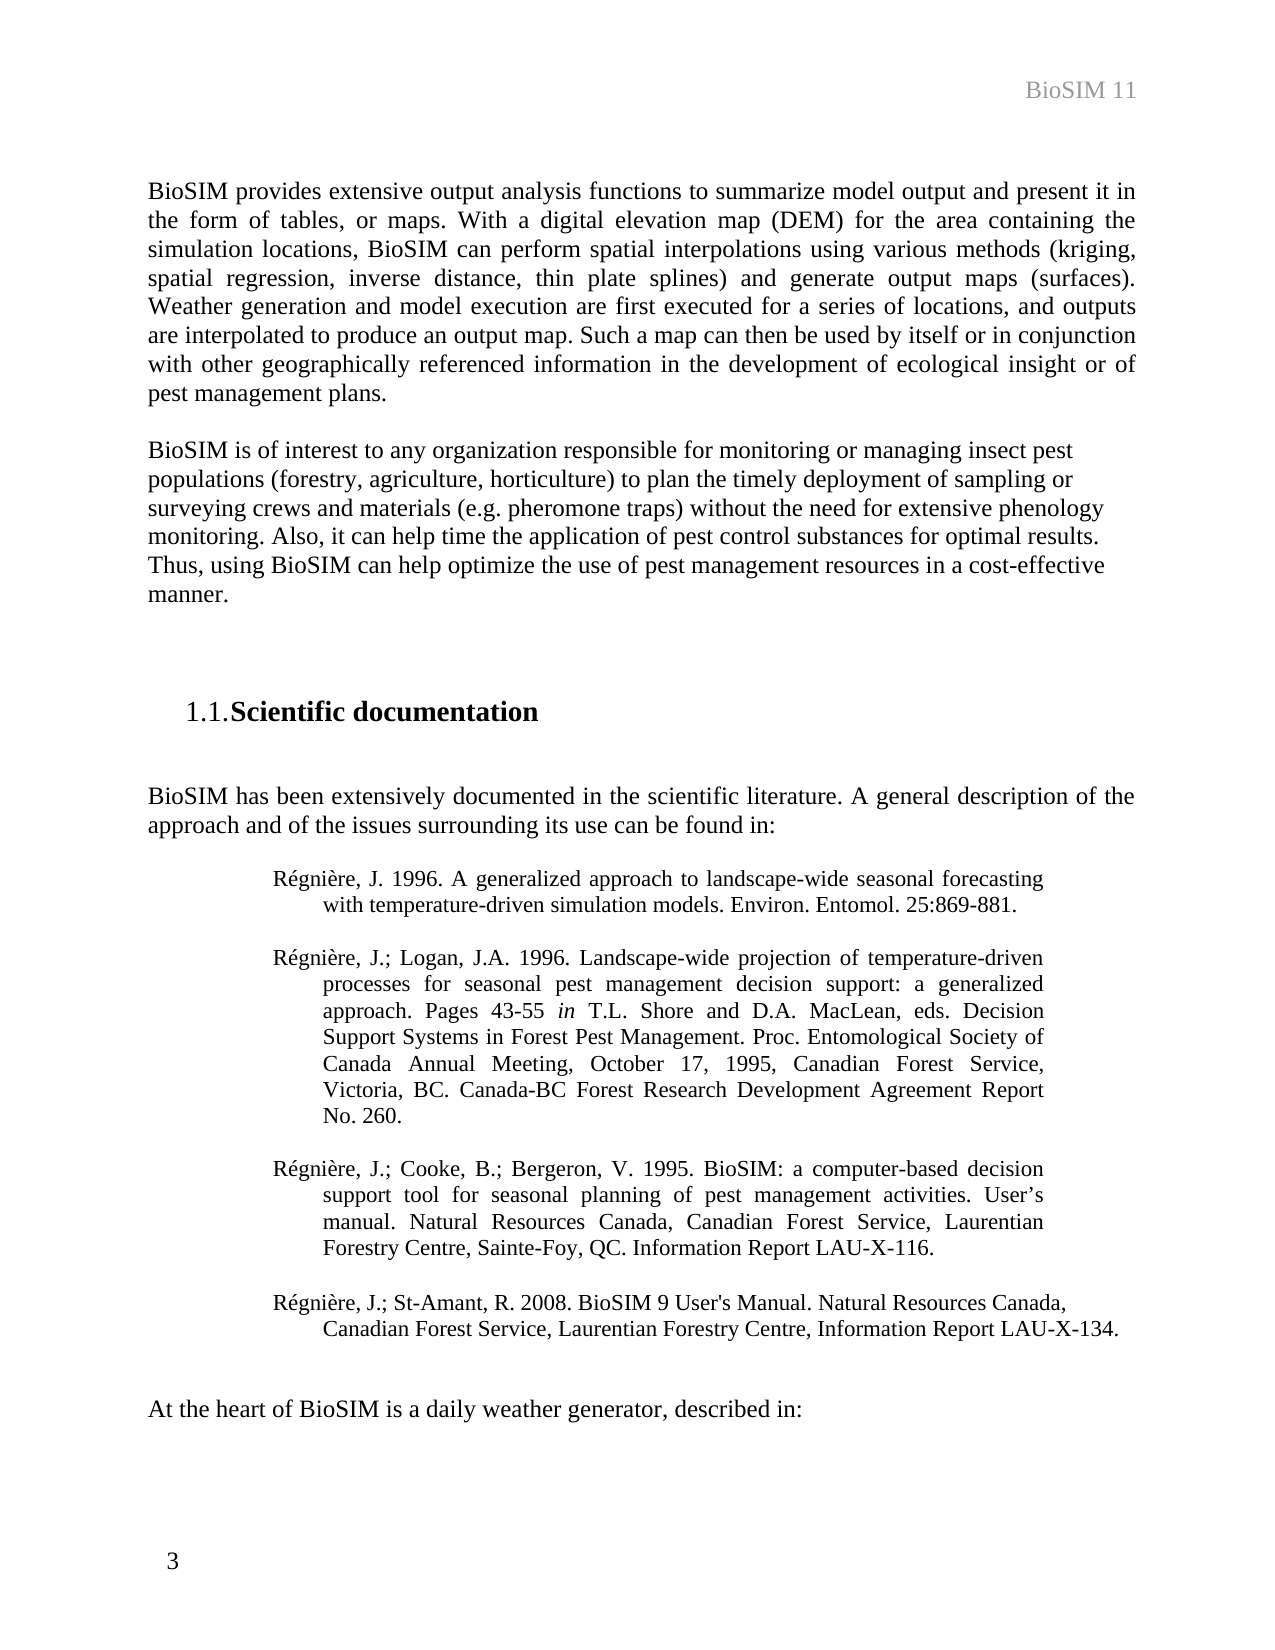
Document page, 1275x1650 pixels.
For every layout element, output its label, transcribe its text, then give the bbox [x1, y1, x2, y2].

text BioSIM has been extensively documented in the scientific literature. A general description of the approach and of the issues surrounding its use can be found in: [148, 781, 1137, 839]
text Régnière, J.; Cooke, B.; Bergeron, V. 1995. BioSIM: a computer-based decision support tool for seasonal planning of pest management activities. User’s manual. Natural Resources Canada, Canadian Forest Service, Laurentian Forestry Centre, Sainte-Foy, QC. Information Report LAU-X-116. [273, 1155, 1045, 1260]
text BioSIM is of interest to any organization responsible for monitoring or managing insect pest populations (forestry, agriculture, horticulture) to plan the timely deployment of sampling or surveying crews and materials (e.g. pheromone traps) without the need for extensive phenology monitoring. Also, it can help time the application of pest control substances for optimal results. Thus, using BioSIM can help optimize the use of pest management resources in a cost-effective manner. [148, 435, 1137, 608]
text Régnière, J.; St-Amant, R. 2008. BioSIM 9 User's Manual. Natural Resources Canada, Canadian Forest Service, Laurentian Forestry Centre, Information Report LAU-X-134. [273, 1289, 1137, 1342]
text BioSIM provides extensive output analysis functions to summarize model output and present it in the form of tables, or maps. With a digital elevation map (DEM) for the area containing the simulation locations, BioSIM can perform spatial interpolations using various methods (kriging, spatial regression, inverse distance, thin plate splines) and generate output maps (surfaces). Weather generation and model execution are first executed for a series of locations, and outputs are interpolated to produce an output map. Such a map can then be used by itself or in conjunction with other geographically referenced information in the development of ecological insight or of pest management plans. [148, 176, 1137, 406]
text Régnière, J.; Logan, J.A. 1996. Landscape-wide projection of temperature-driven processes for seasonal pest management decision support: a generalized approach. Pages 43-55 in T.L. Shore and D.A. MacLean, eds. Decision Support Systems in Forest Pest Management. Proc. Entomological Society of Canada Annual Meeting, October 17, 1995, Canadian Forest Service, Victoria, BC. Canada-BC Forest Research Development Agreement Report No. 260. [273, 944, 1045, 1129]
text Régnière, J. 1996. A generalized approach to landscape-wide seasonal forecasting with temperature-driven simulation models. Environ. Entomol. 25:869-881. [273, 865, 1045, 918]
subtitle Scientific documentation [185, 694, 1137, 727]
text At the heart of BioSIM is a daily weather generator, described in: [148, 1394, 1137, 1423]
